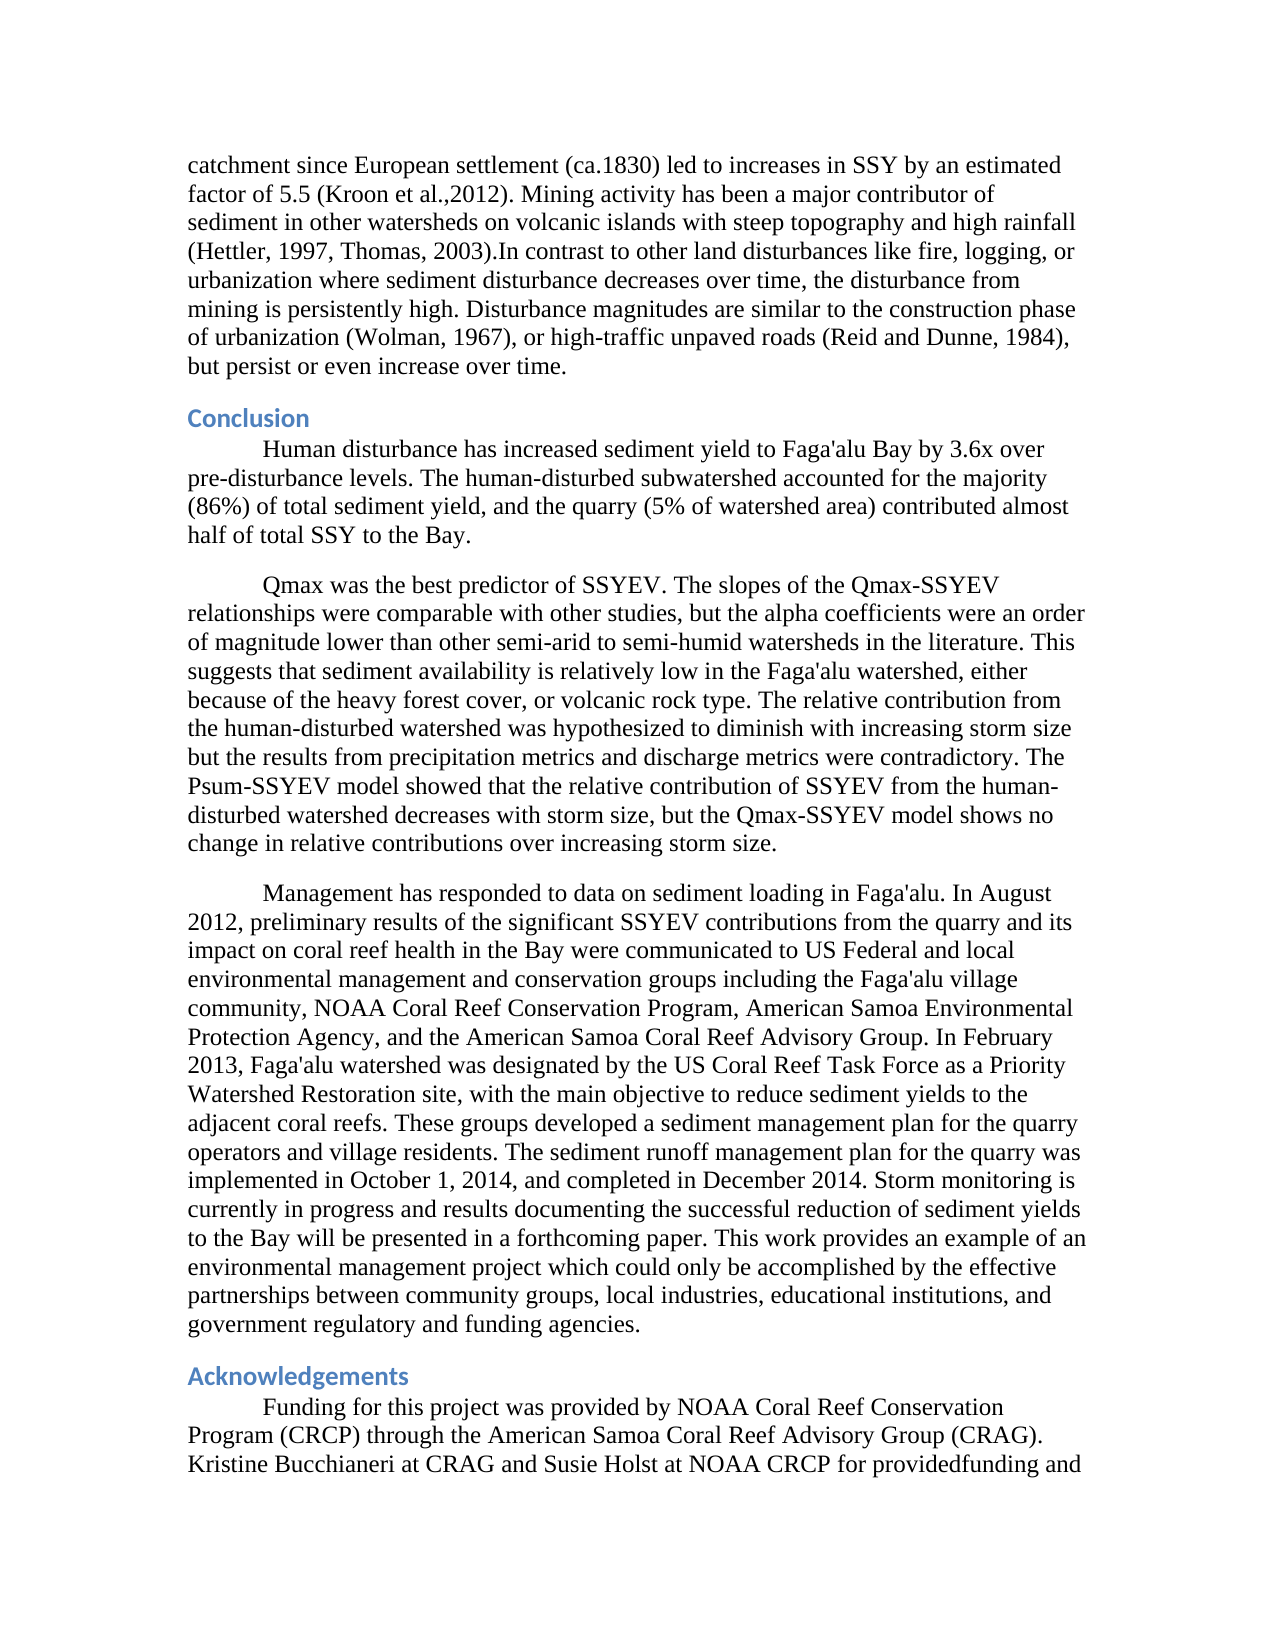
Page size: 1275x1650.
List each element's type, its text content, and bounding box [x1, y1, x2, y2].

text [187, 1392, 1087, 1478]
text Management has responded to data on sediment loading in Faga'alu. In August 2012, preliminary results of the significant SSYEV contributions from the quarry and its impact on coral reef health in the Bay were communicated to US Federal and local environmental management and conservation groups including the Faga'alu village community, NOAA Coral Reef Conservation Program, American Samoa Environmental Protection Agency, and the American Samoa Coral Reef Advisory Group. In February 2013, Faga'alu watershed was designated by the US Coral Reef Task Force as a Priority Watershed Restoration site, with the main objective to reduce sediment yields to the adjacent coral reefs. These groups developed a sediment management plan for the quarry operators and village residents. The sediment runoff management plan for the quarry was implemented in October 1, 2014, and completed in December 2014. Storm monitoring is currently in progress and results documenting the successful reduction of sediment yields to the Bay will be presented in a forthcoming paper. This work provides an example of an environmental management project which could only be accomplished by the effective partnerships between community groups, local industries, educational institutions, and government regulatory and funding agencies. [187, 878, 1087, 1338]
subtitle Acknowledgements [187, 1359, 1087, 1392]
text Qmax was the best predictor of SSYEV. The slopes of the Qmax-SSYEV relationships were comparable with other studies, but the alpha coefficients were an order of magnitude lower than other semi-arid to semi-humid watersheds in the literature. This suggests that sediment availability is relatively low in the Faga'alu watershed, either because of the heavy forest cover, or volcanic rock type. The relative contribution from the human-disturbed watershed was hypothesized to diminish with increasing storm size but the results from precipitation metrics and discharge metrics were contradictory. The Psum-SSYEV model showed that the relative contribution of SSYEV from the human-disturbed watershed decreases with storm size, but the Qmax-SSYEV model shows no change in relative contributions over increasing storm size. [187, 570, 1087, 857]
text Human disturbance has increased sediment yield to Faga'alu Bay by 3.6x over pre-disturbance levels. The human-disturbed subwatershed accounted for the majority (86%) of total sediment yield, and the quarry (5% of watershed area) contributed almost half of total SSY to the Bay. [187, 434, 1087, 549]
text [187, 150, 1087, 380]
subtitle Conclusion [187, 401, 1087, 434]
